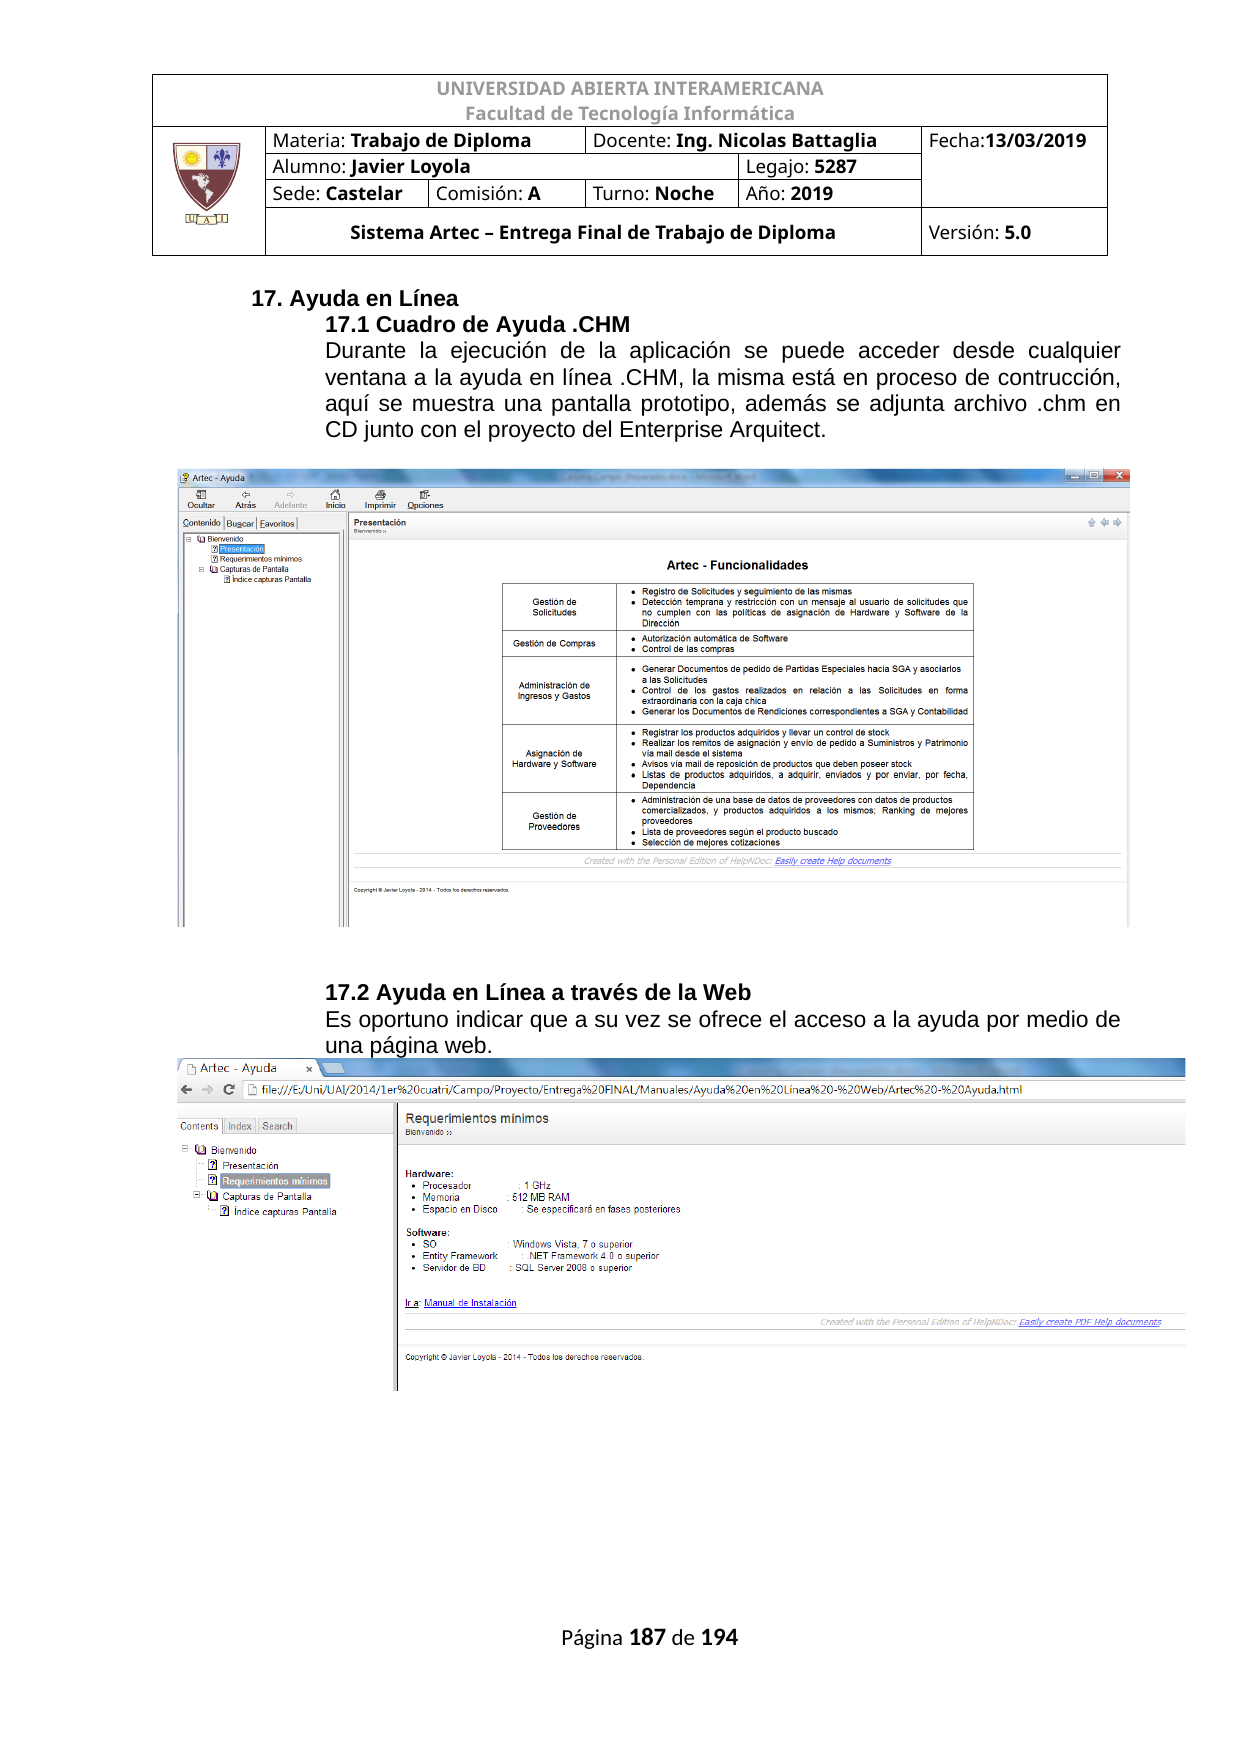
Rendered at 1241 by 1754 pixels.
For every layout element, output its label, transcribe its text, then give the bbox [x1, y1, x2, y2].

picture [177, 1058, 1186, 1391]
text 17.1 Cuadro de Ayuda .CHM [251, 311, 1122, 337]
picture [157, 136, 257, 228]
text Es oportuno indicar que a su vez se ofrece el acceso a la ayuda por medio de una página web. [325, 1006, 1122, 1058]
text 17. Ayuda en Línea [251, 284, 1122, 311]
picture [177, 468, 1130, 927]
text Durante la ejecución de la aplicación se puede acceder desde cualquier ventana a la ayuda en línea .CHM, la misma está en proceso de contrucción, aquí se muestra una pantalla prototipo, además se adjunta archivo .chm en CD junto con el proyecto del Enterprise Arquitect. [325, 337, 1122, 443]
text 17.2 Ayuda en Línea a través de la Web [177, 979, 1122, 1006]
